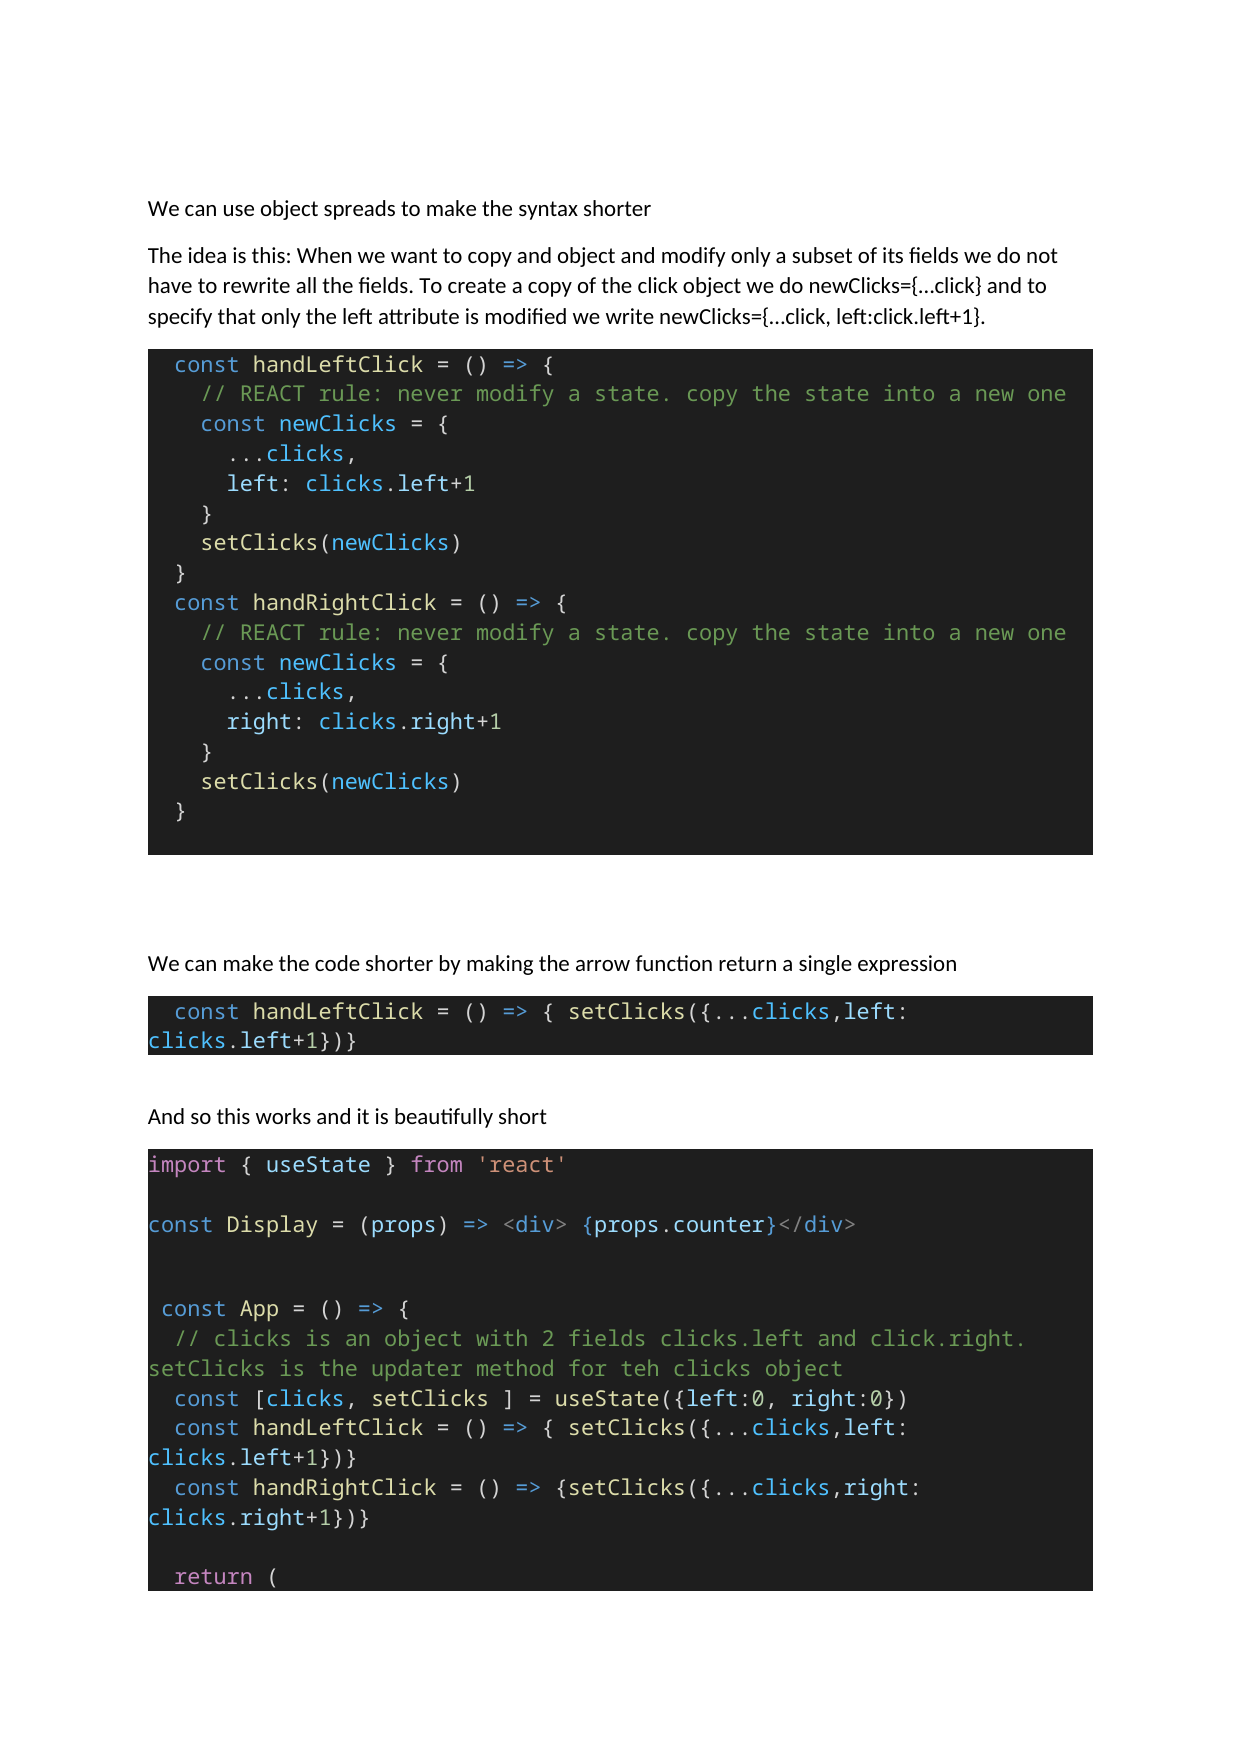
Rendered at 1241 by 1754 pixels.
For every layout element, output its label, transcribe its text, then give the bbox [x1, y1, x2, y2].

text // clicks is an object with 2 fields clicks.left and click.right. setClicks is the updater method for teh clicks object [148, 1323, 1093, 1383]
text We can use object spreads to make the syntax shorter [148, 194, 1093, 222]
text const newClicks = { [148, 408, 1093, 438]
text ...clicks, [148, 676, 1093, 706]
text // REACT rule: never modify a state. copy the state into a new one [148, 617, 1093, 647]
text const newClicks = { [148, 647, 1093, 676]
text const Display = (props) => <div> {props.counter}</div> [148, 1209, 1093, 1238]
text right: clicks.right+1 [148, 706, 1093, 736]
text const App = () => { [148, 1293, 1093, 1323]
text } [148, 557, 1093, 587]
text ...clicks, [148, 438, 1093, 468]
text const [clicks, setClicks ] = useState({left:0, right:0}) [148, 1383, 1093, 1412]
text const handLeftClick = () => { [148, 349, 1093, 378]
text } [148, 796, 1093, 825]
text setClicks(newClicks) [148, 527, 1093, 557]
text const handRightClick = () => {setClicks({...clicks,right: clicks.right+1})} [148, 1472, 1093, 1532]
text } [148, 736, 1093, 766]
text const handRightClick = () => { [148, 587, 1093, 617]
text left: clicks.left+1 [148, 468, 1093, 498]
text And so this works and it is beautifully short [148, 1102, 1093, 1130]
text return ( [148, 1561, 1093, 1591]
text const handLeftClick = () => { setClicks({...clicks,left: clicks.left+1})} [148, 996, 1093, 1055]
text setClicks(newClicks) [148, 766, 1093, 796]
text // REACT rule: never modify a state. copy the state into a new one [148, 378, 1093, 408]
text const handLeftClick = () => { setClicks({...clicks,left: clicks.left+1})} [148, 1412, 1093, 1472]
text } [148, 498, 1093, 527]
text import { useState } from 'react' [148, 1149, 1093, 1179]
text We can make the code shorter by making the arrow function return a single expression [148, 949, 1093, 977]
text The idea is this: When we want to copy and object and modify only a subset of its fields we do not have to rewrite all the fields. To create a copy of the click object we do newClicks={…click} and to specify that only the left attribute is modified we write newClicks={…click, left:click.left+1}. [148, 241, 1093, 330]
